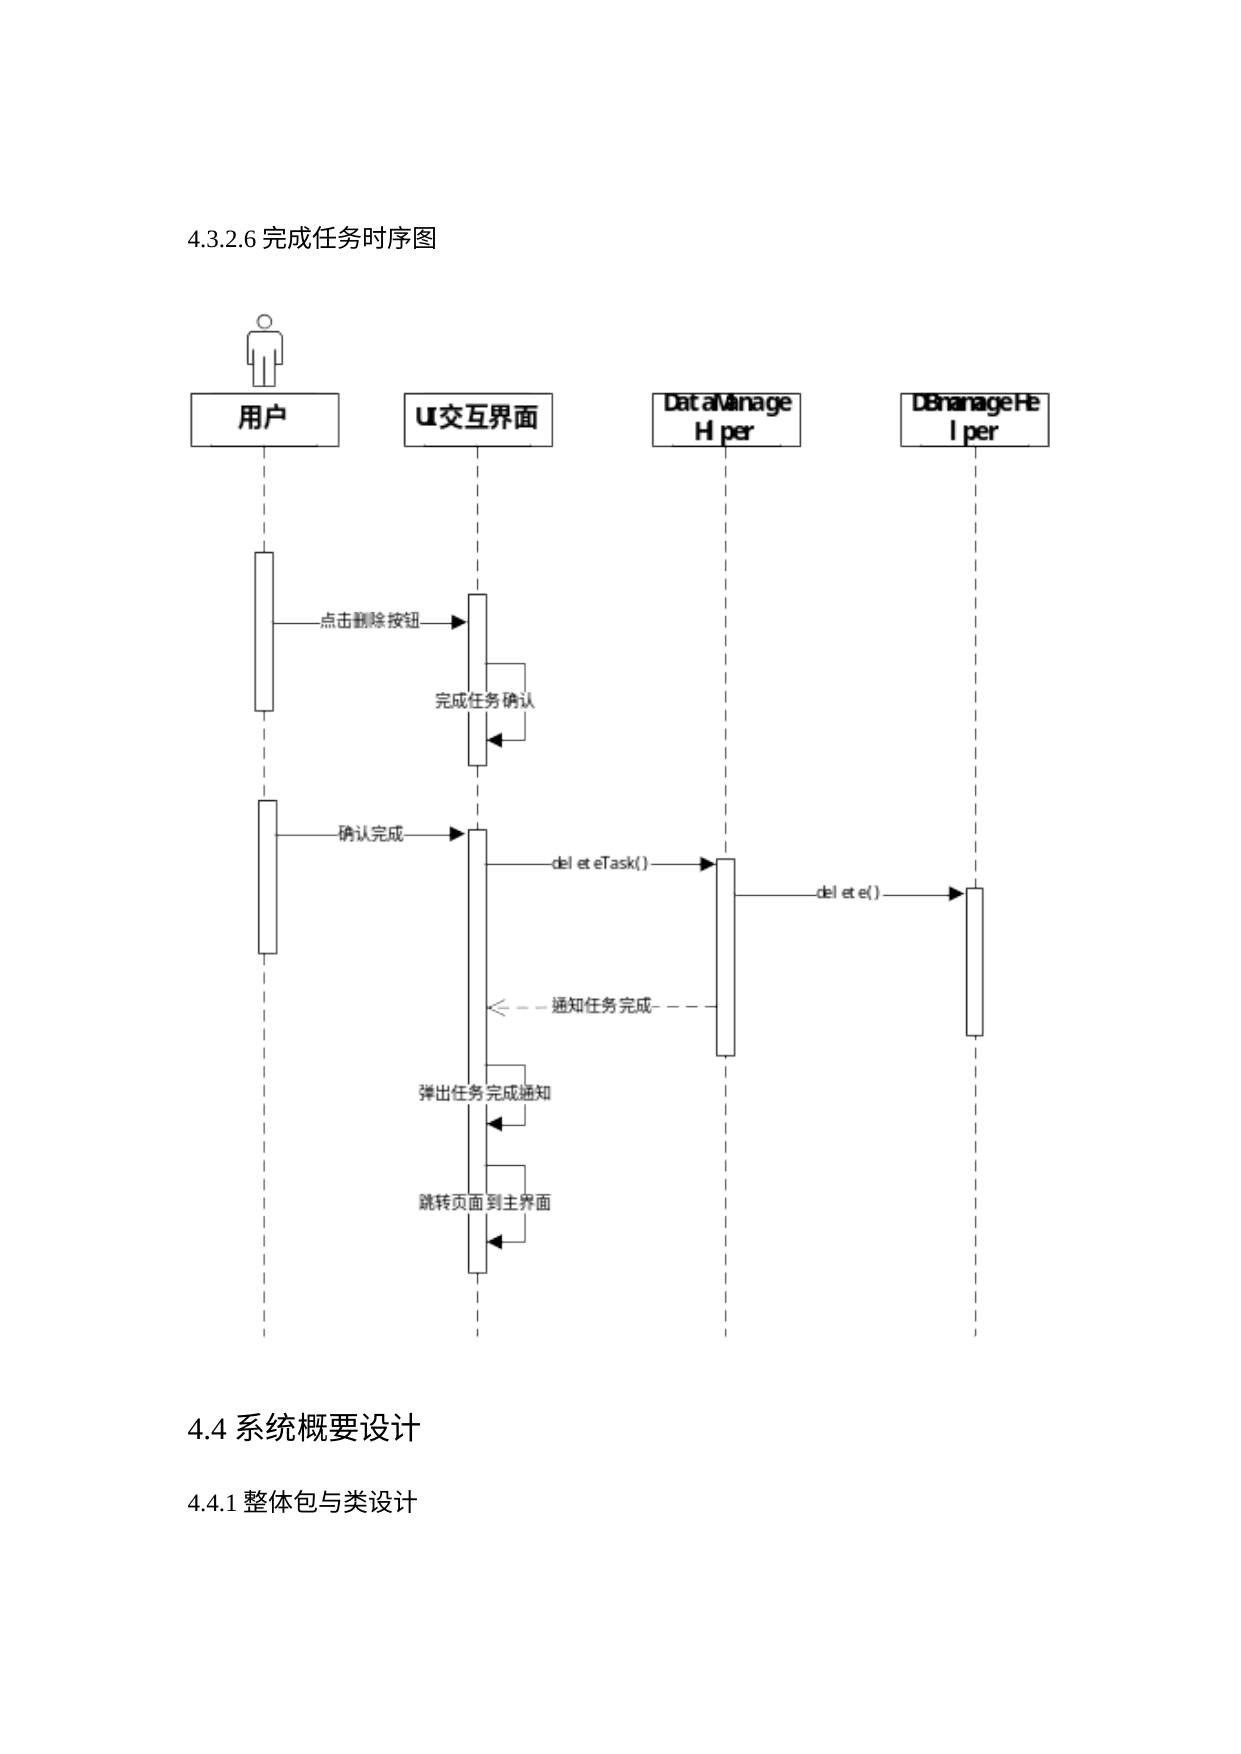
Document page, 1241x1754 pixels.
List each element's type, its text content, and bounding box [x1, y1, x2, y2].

subtitle 完成任务时序图 [187, 204, 1053, 269]
subtitle 整体包与类设计 [187, 1468, 1053, 1533]
subtitle 系统概要设计 [187, 1393, 1053, 1458]
